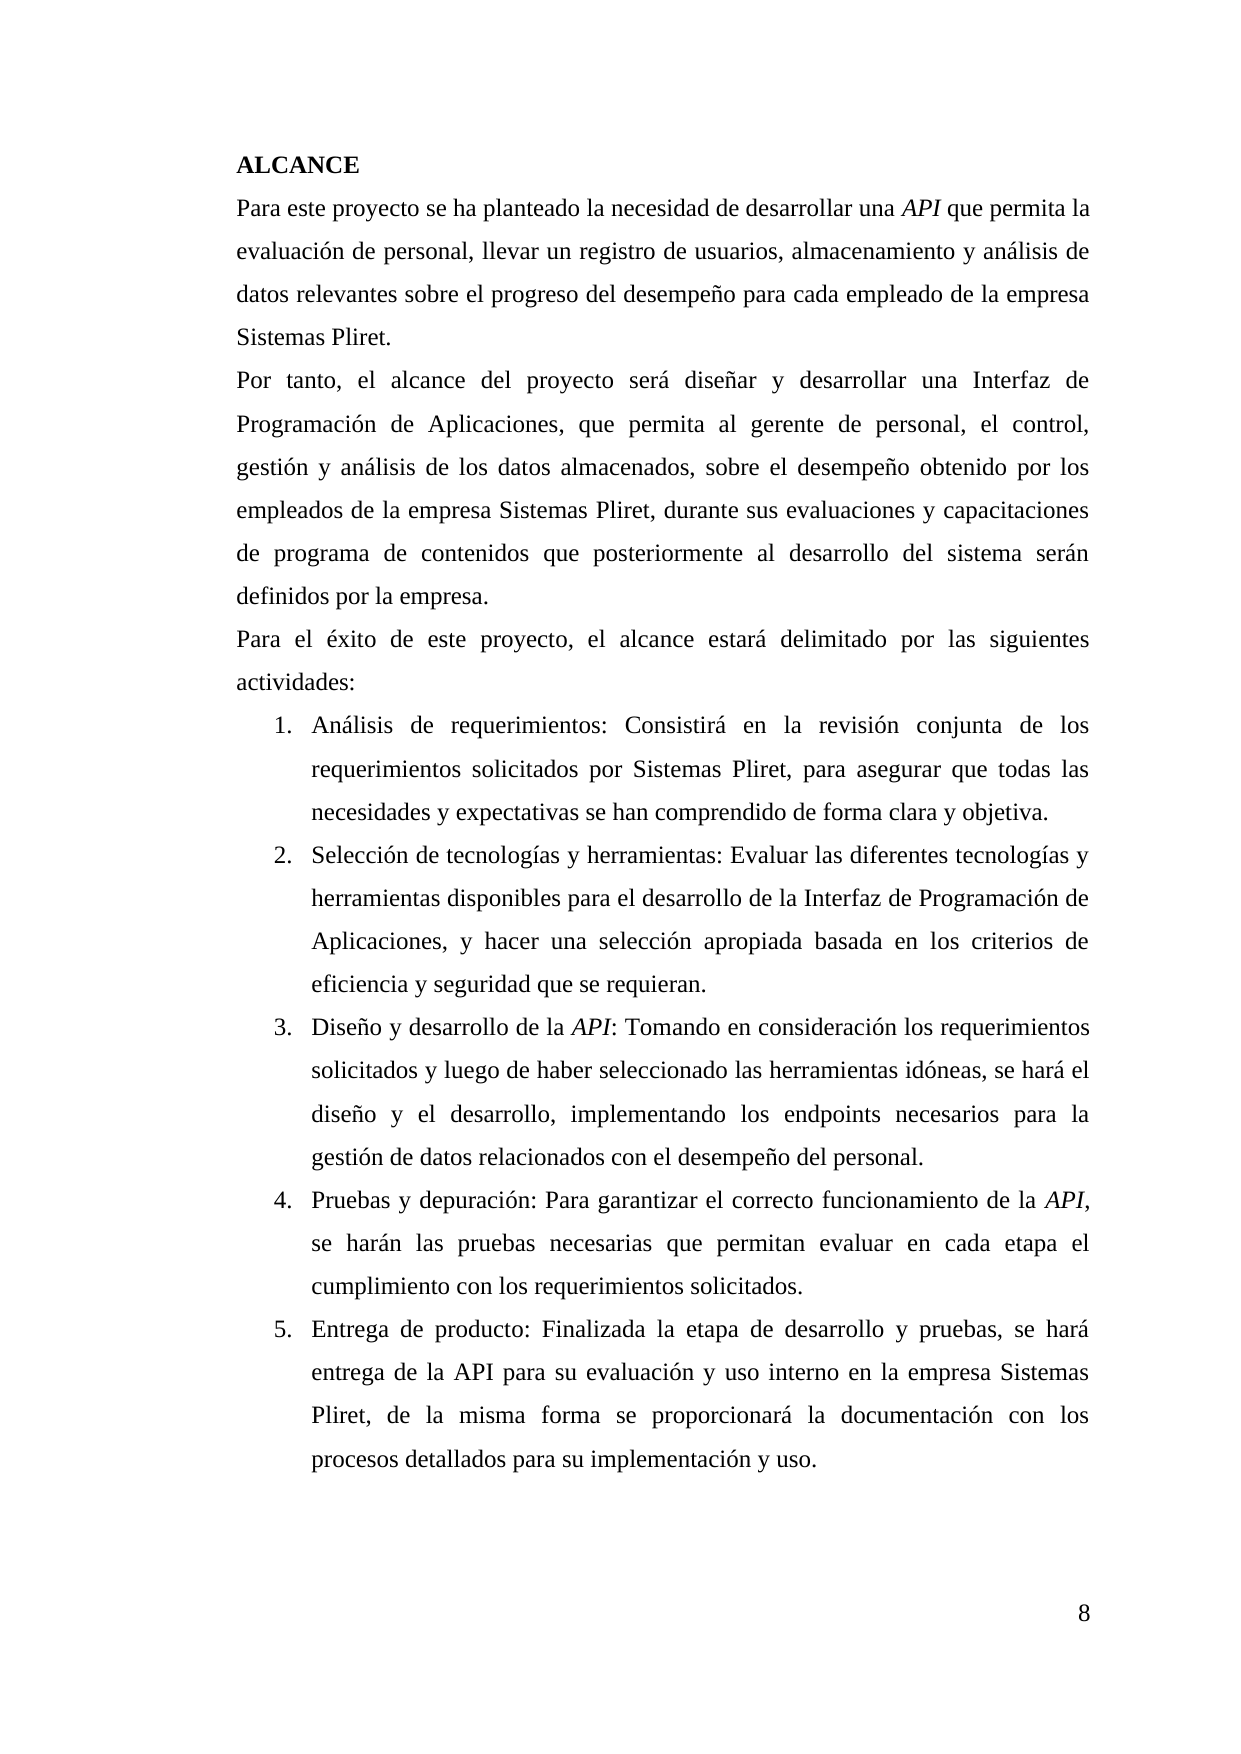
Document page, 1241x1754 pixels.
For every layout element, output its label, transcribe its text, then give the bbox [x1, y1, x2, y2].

text Para el éxito de este proyecto, el alcance estará delimitado por las siguientes actividades: [236, 624, 1090, 696]
text Para este proyecto se ha planteado la necesidad de desarrollar una API que permita la evaluación de personal, llevar un registro de usuarios, almacenamiento y análisis de datos relevantes sobre el progreso del desempeño para cada empleado de la empresa Sistemas Pliret. [236, 193, 1090, 351]
text Por tanto, el alcance del proyecto será diseñar y desarrollar una Interfaz de Programación de Aplicaciones, que permita al gerente de personal, el control, gestión y análisis de los datos almacenados, sobre el desempeño obtenido por los empleados de la empresa Sistemas Pliret, durante sus evaluaciones y capacitaciones de programa de contenidos que posteriormente al desarrollo del sistema serán definidos por la empresa. [236, 366, 1090, 610]
title ALCANCE [236, 150, 1090, 179]
list Pruebas y depuración: Para garantizar el correcto funcionamiento de la API, se harán las pruebas necesarias que permitan evaluar en cada etapa el cumplimiento con los requerimientos solicitados. [274, 1185, 1090, 1300]
list Entrega de producto: Finalizada la etapa de desarrollo y pruebas, se hará entrega de la API para su evaluación y uso interno en la empresa Sistemas Pliret, de la misma forma se proporcionará la documentación con los procesos detallados para su implementación y uso. [274, 1314, 1090, 1472]
list Selección de tecnologías y herramientas: Evaluar las diferentes tecnologías y herramientas disponibles para el desarrollo de la Interfaz de Programación de Aplicaciones, y hacer una selección apropiada basada en los criterios de eficiencia y seguridad que se requieran. [274, 840, 1090, 998]
list Diseño y desarrollo de la API: Tomando en consideración los requerimientos solicitados y luego de haber seleccionado las herramientas idóneas, se hará el diseño y el desarrollo, implementando los endpoints necesarios para la gestión de datos relacionados con el desempeño del personal. [274, 1012, 1090, 1171]
list Análisis de requerimientos: Consistirá en la revisión conjunta de los requerimientos solicitados por Sistemas Pliret, para asegurar que todas las necesidades y expectativas se han comprendido de forma clara y objetiva. [274, 711, 1090, 826]
